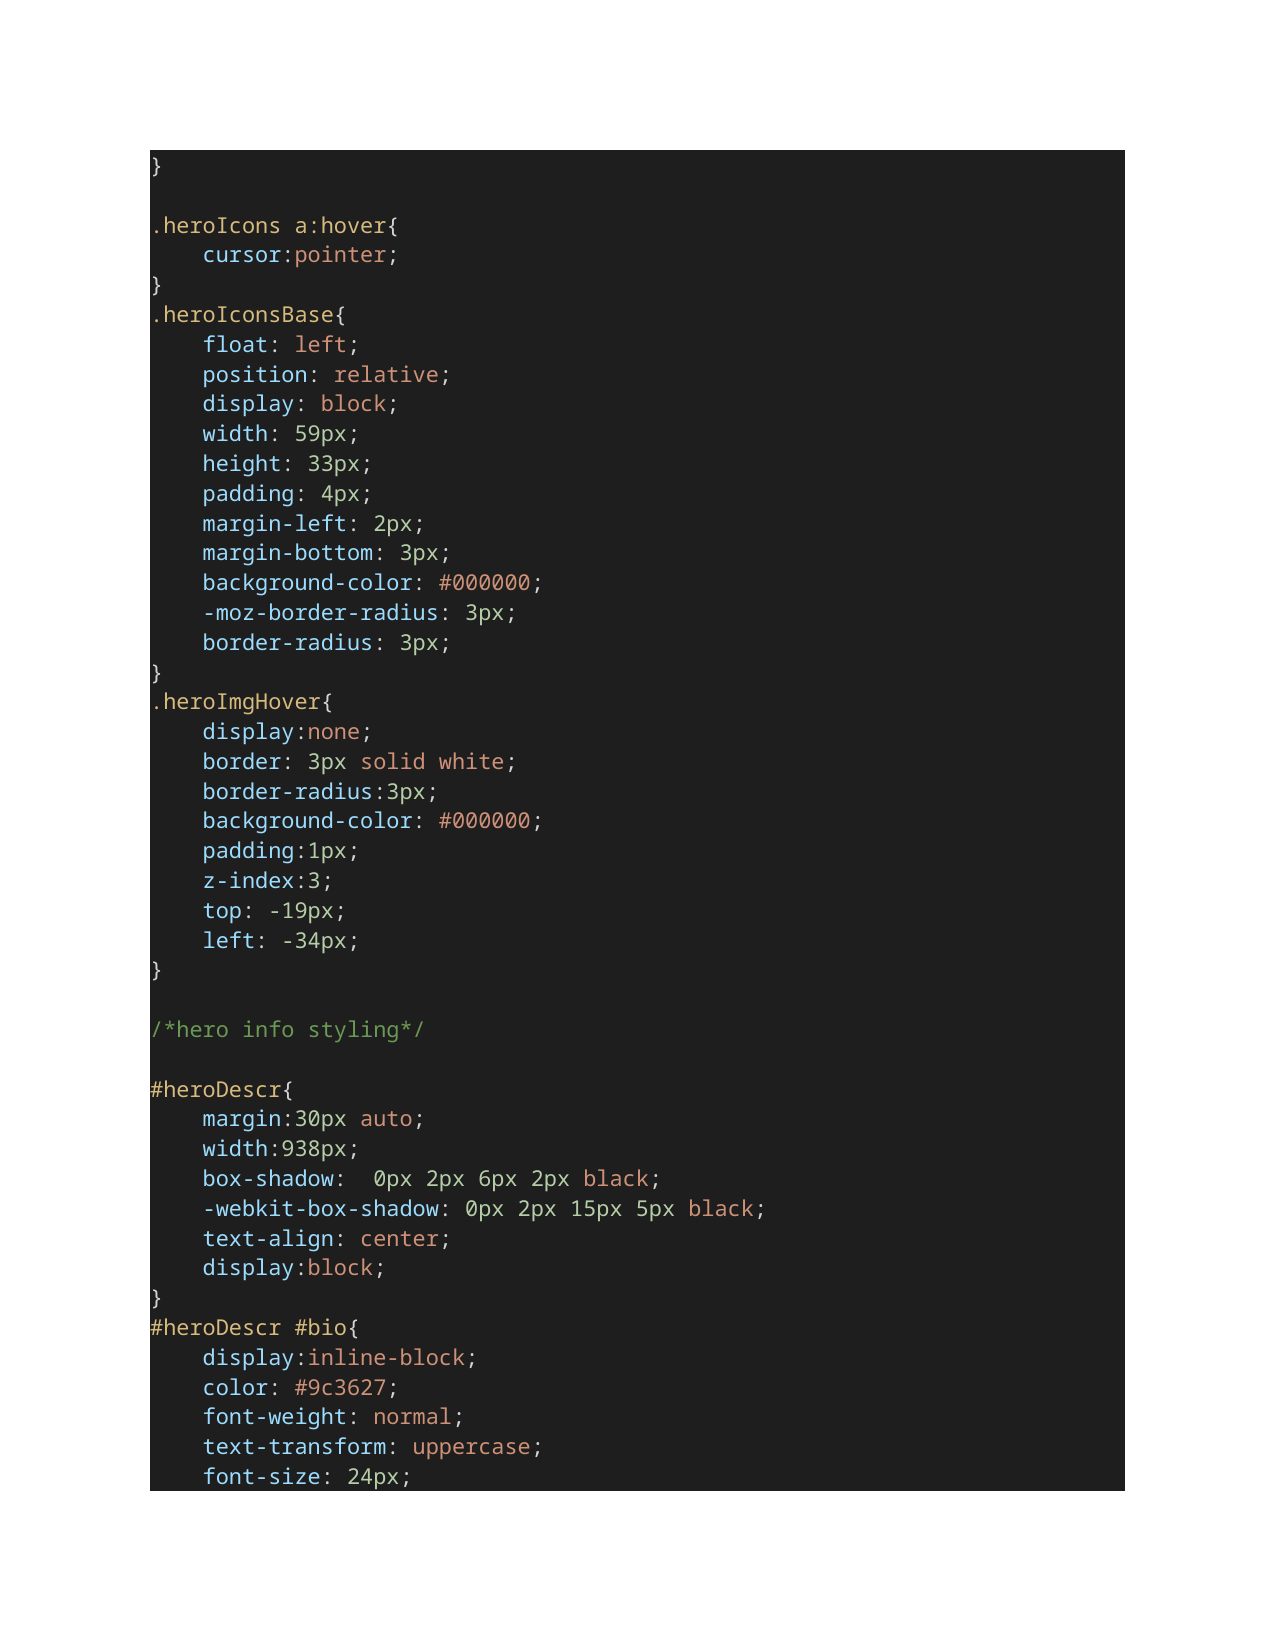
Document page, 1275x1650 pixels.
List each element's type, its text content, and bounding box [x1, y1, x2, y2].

text border: 3px solid white; [150, 746, 1125, 776]
text z-index:3; [150, 865, 1125, 895]
text float: left; [150, 329, 1125, 358]
text box-shadow: 0px 2px 6px 2px black; [150, 1163, 1125, 1193]
text #heroDescr{ [150, 1073, 1125, 1103]
text margin-bottom: 3px; [150, 537, 1125, 567]
text position: relative; [150, 358, 1125, 388]
text } [150, 954, 1125, 984]
text .heroIconsBase{ [150, 299, 1125, 329]
text } [150, 1282, 1125, 1312]
text /*hero info styling*/ [150, 1014, 1125, 1044]
text margin:30px auto; [150, 1103, 1125, 1133]
text -moz-border-radius: 3px; [150, 597, 1125, 627]
text background-color: #000000; [150, 567, 1125, 597]
text cursor:pointer; [150, 239, 1125, 269]
text padding:1px; [150, 835, 1125, 865]
text } [150, 656, 1125, 686]
text left: -34px; [150, 924, 1125, 954]
text text-align: center; [150, 1222, 1125, 1252]
text margin-left: 2px; [150, 507, 1125, 537]
text -webkit-box-shadow: 0px 2px 15px 5px black; [150, 1193, 1125, 1222]
text height: 33px; [150, 448, 1125, 478]
text } [150, 269, 1125, 299]
text width: 59px; [150, 418, 1125, 448]
text #heroDescr #bio{ [150, 1312, 1125, 1342]
text font-weight: normal; [150, 1401, 1125, 1431]
text text-transform: uppercase; [150, 1431, 1125, 1461]
text display: block; [150, 388, 1125, 418]
text display:inline-block; [150, 1342, 1125, 1371]
text .heroImgHover{ [150, 686, 1125, 716]
text display:block; [150, 1252, 1125, 1282]
text padding: 4px; [150, 478, 1125, 507]
text top: -19px; [150, 895, 1125, 924]
text } [150, 150, 1125, 180]
text font-size: 24px; [150, 1461, 1125, 1491]
text color: #9c3627; [150, 1371, 1125, 1401]
text border-radius: 3px; [150, 627, 1125, 656]
text width:938px; [150, 1133, 1125, 1163]
text display:none; [150, 716, 1125, 746]
text background-color: #000000; [150, 805, 1125, 835]
text border-radius:3px; [150, 776, 1125, 805]
text .heroIcons a:hover{ [150, 209, 1125, 239]
